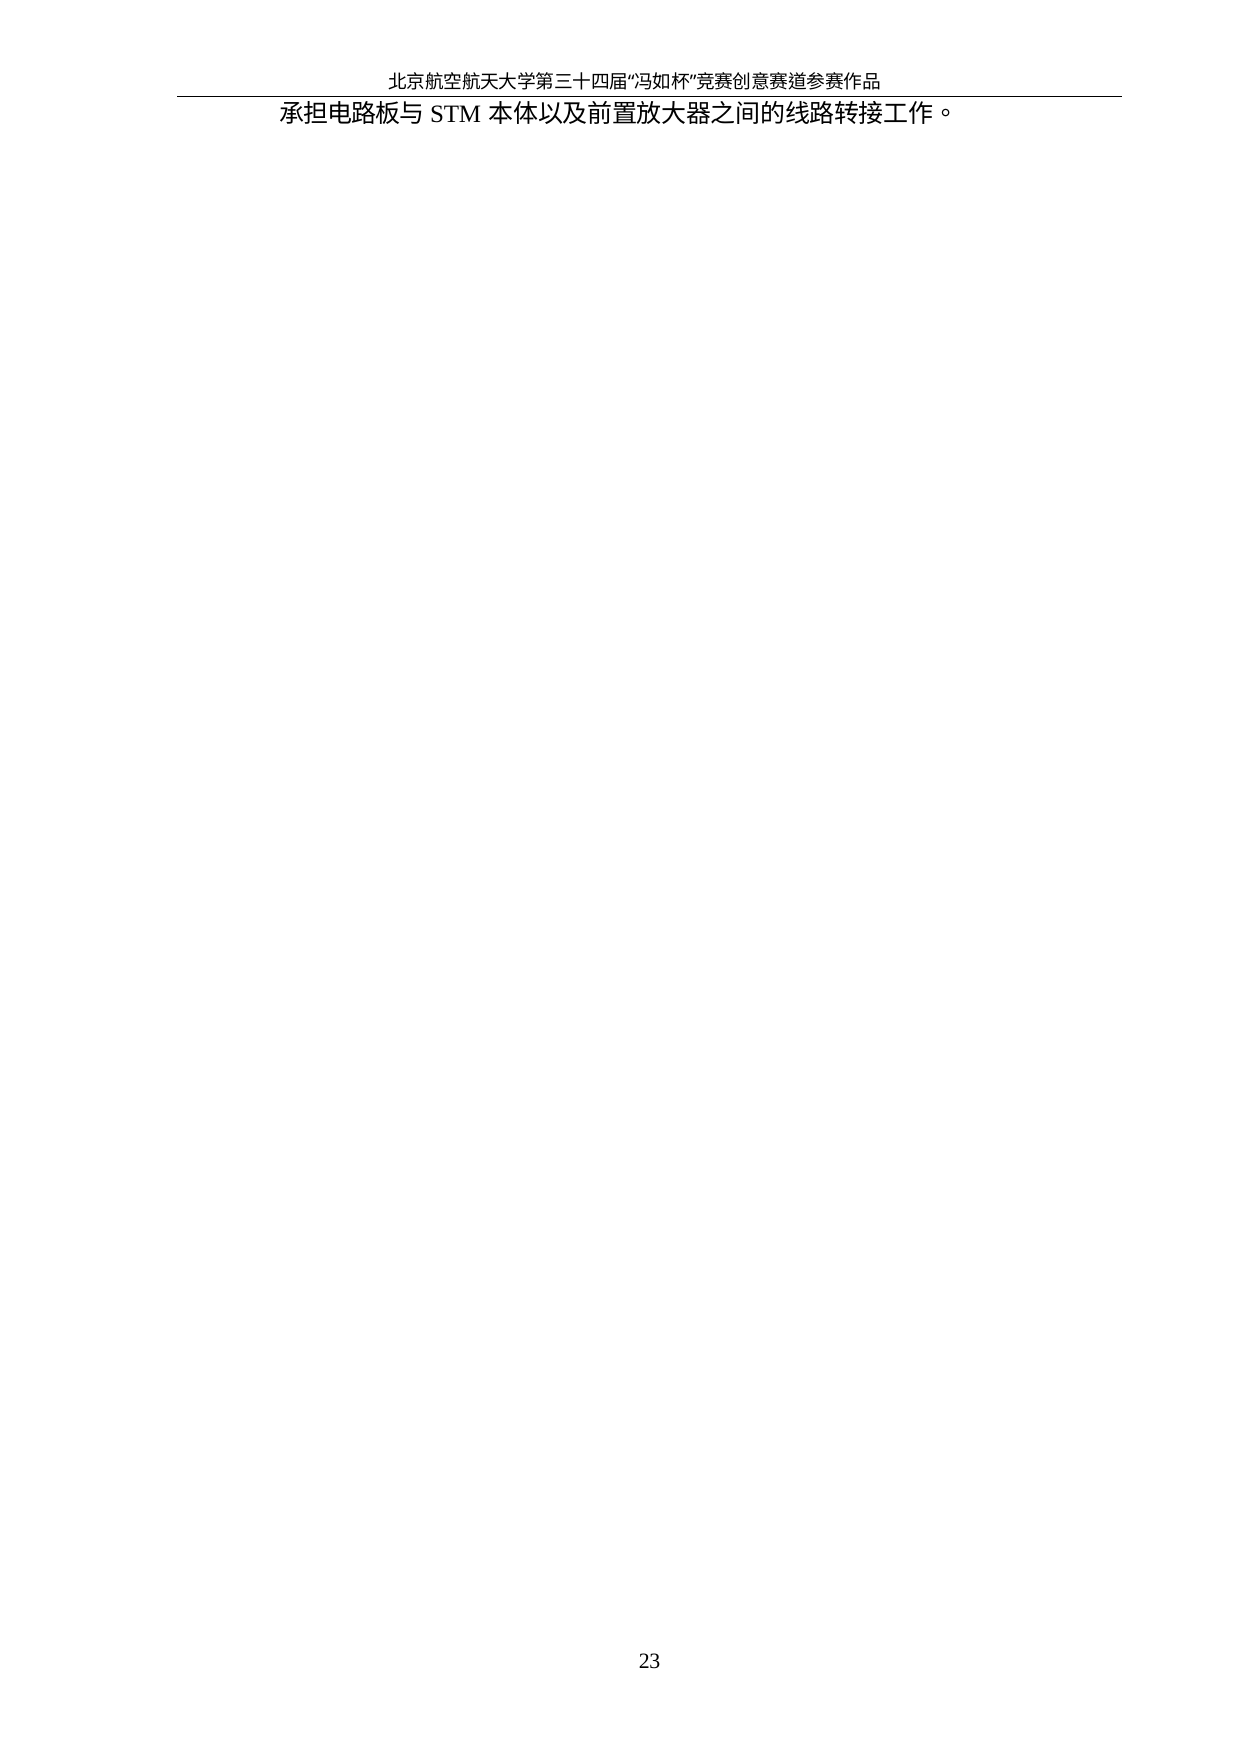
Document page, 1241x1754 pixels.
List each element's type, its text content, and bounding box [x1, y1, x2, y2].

text 承担电路板与 STM 本体以及前置放大器之间的线路转接工作。 [279, 96, 1151, 130]
